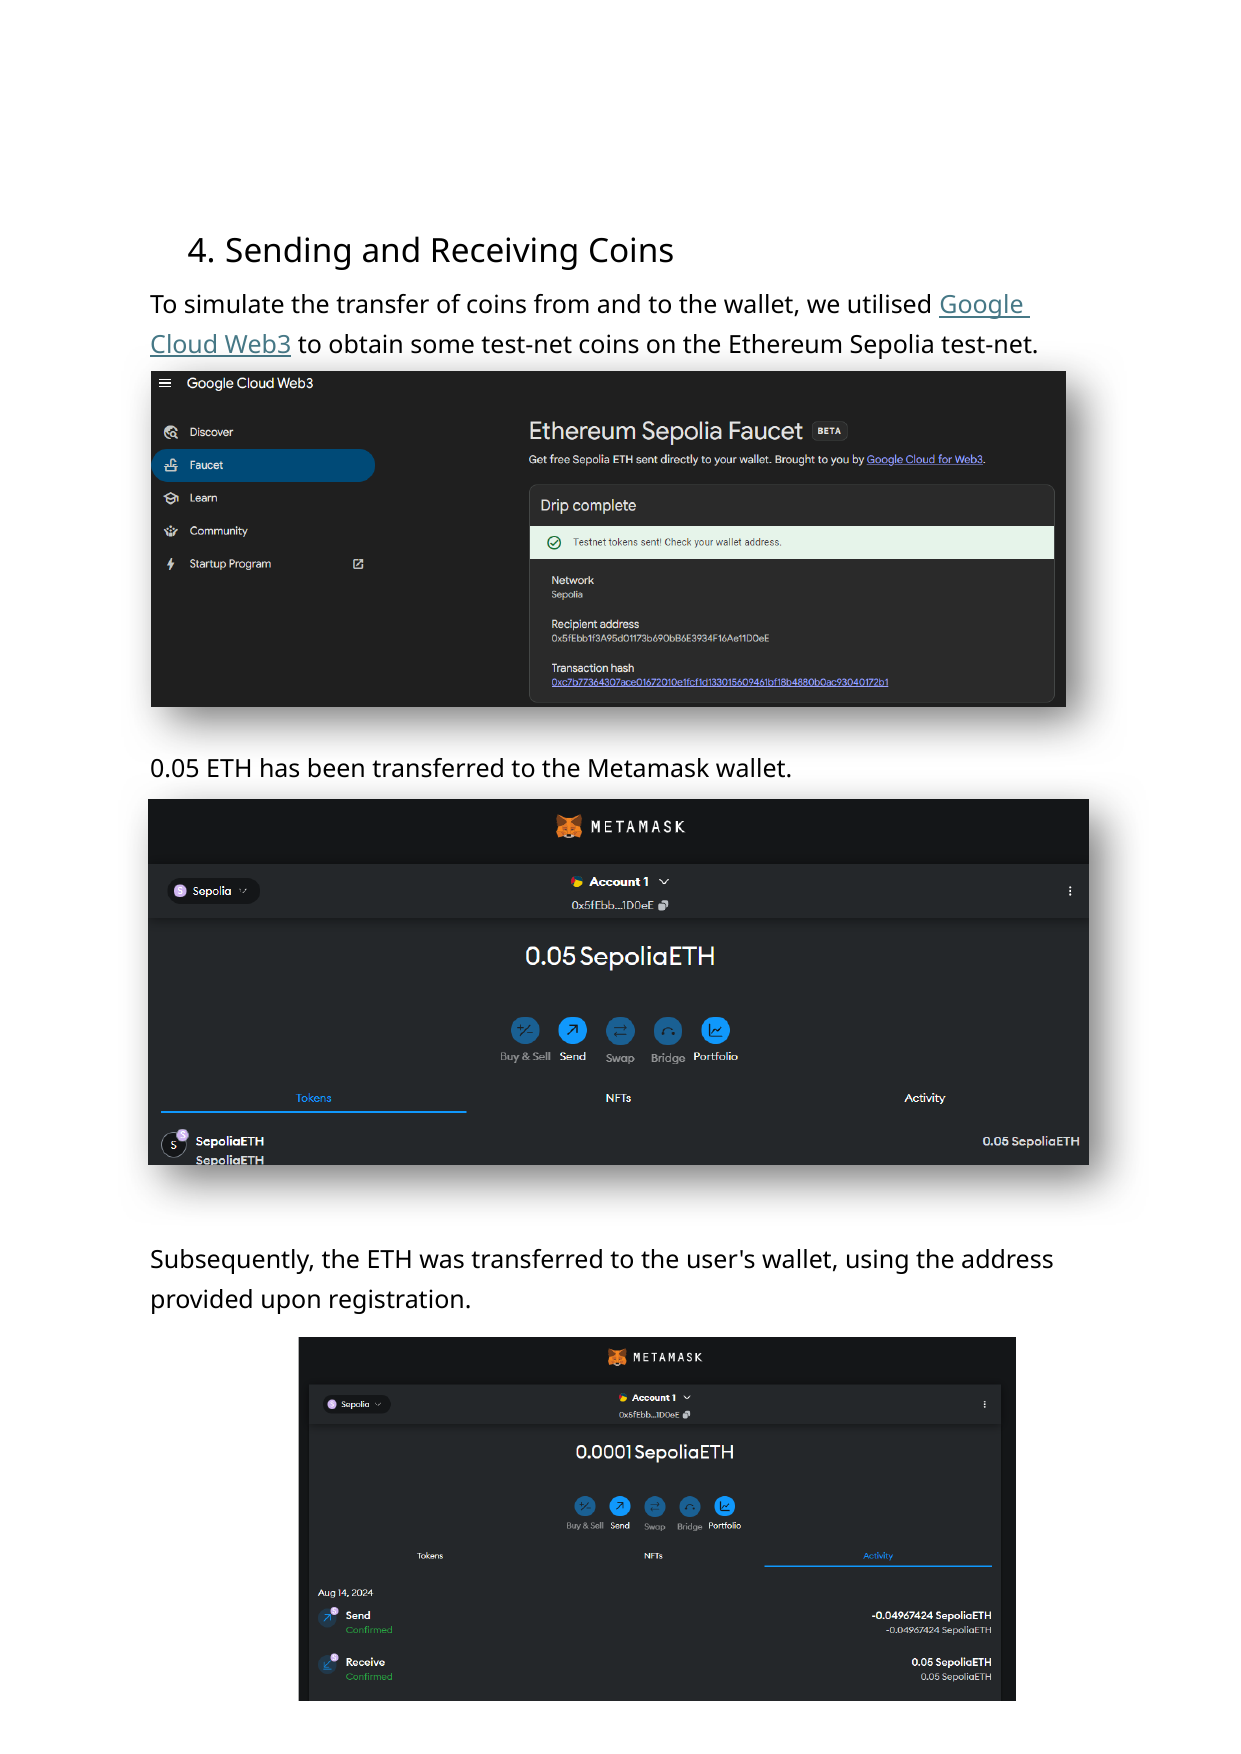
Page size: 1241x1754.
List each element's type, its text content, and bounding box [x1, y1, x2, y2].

subtitle Sending and Receiving Coins [187, 227, 1090, 272]
picture [148, 799, 1089, 1165]
picture [151, 371, 1066, 707]
text Subsequently, the ETH was transferred to the user's wallet, using the address provided upon registration. [150, 1242, 1090, 1315]
picture [298, 1337, 1016, 1701]
text 0.05 ETH has been transferred to the Metamask wallet. [150, 750, 1090, 784]
text To simulate the transfer of coins from and to the wallet, we utilised Google Cloud Web3 to obtain some test-net coins on the Ethereum Sepolia test-net. [150, 287, 1090, 360]
